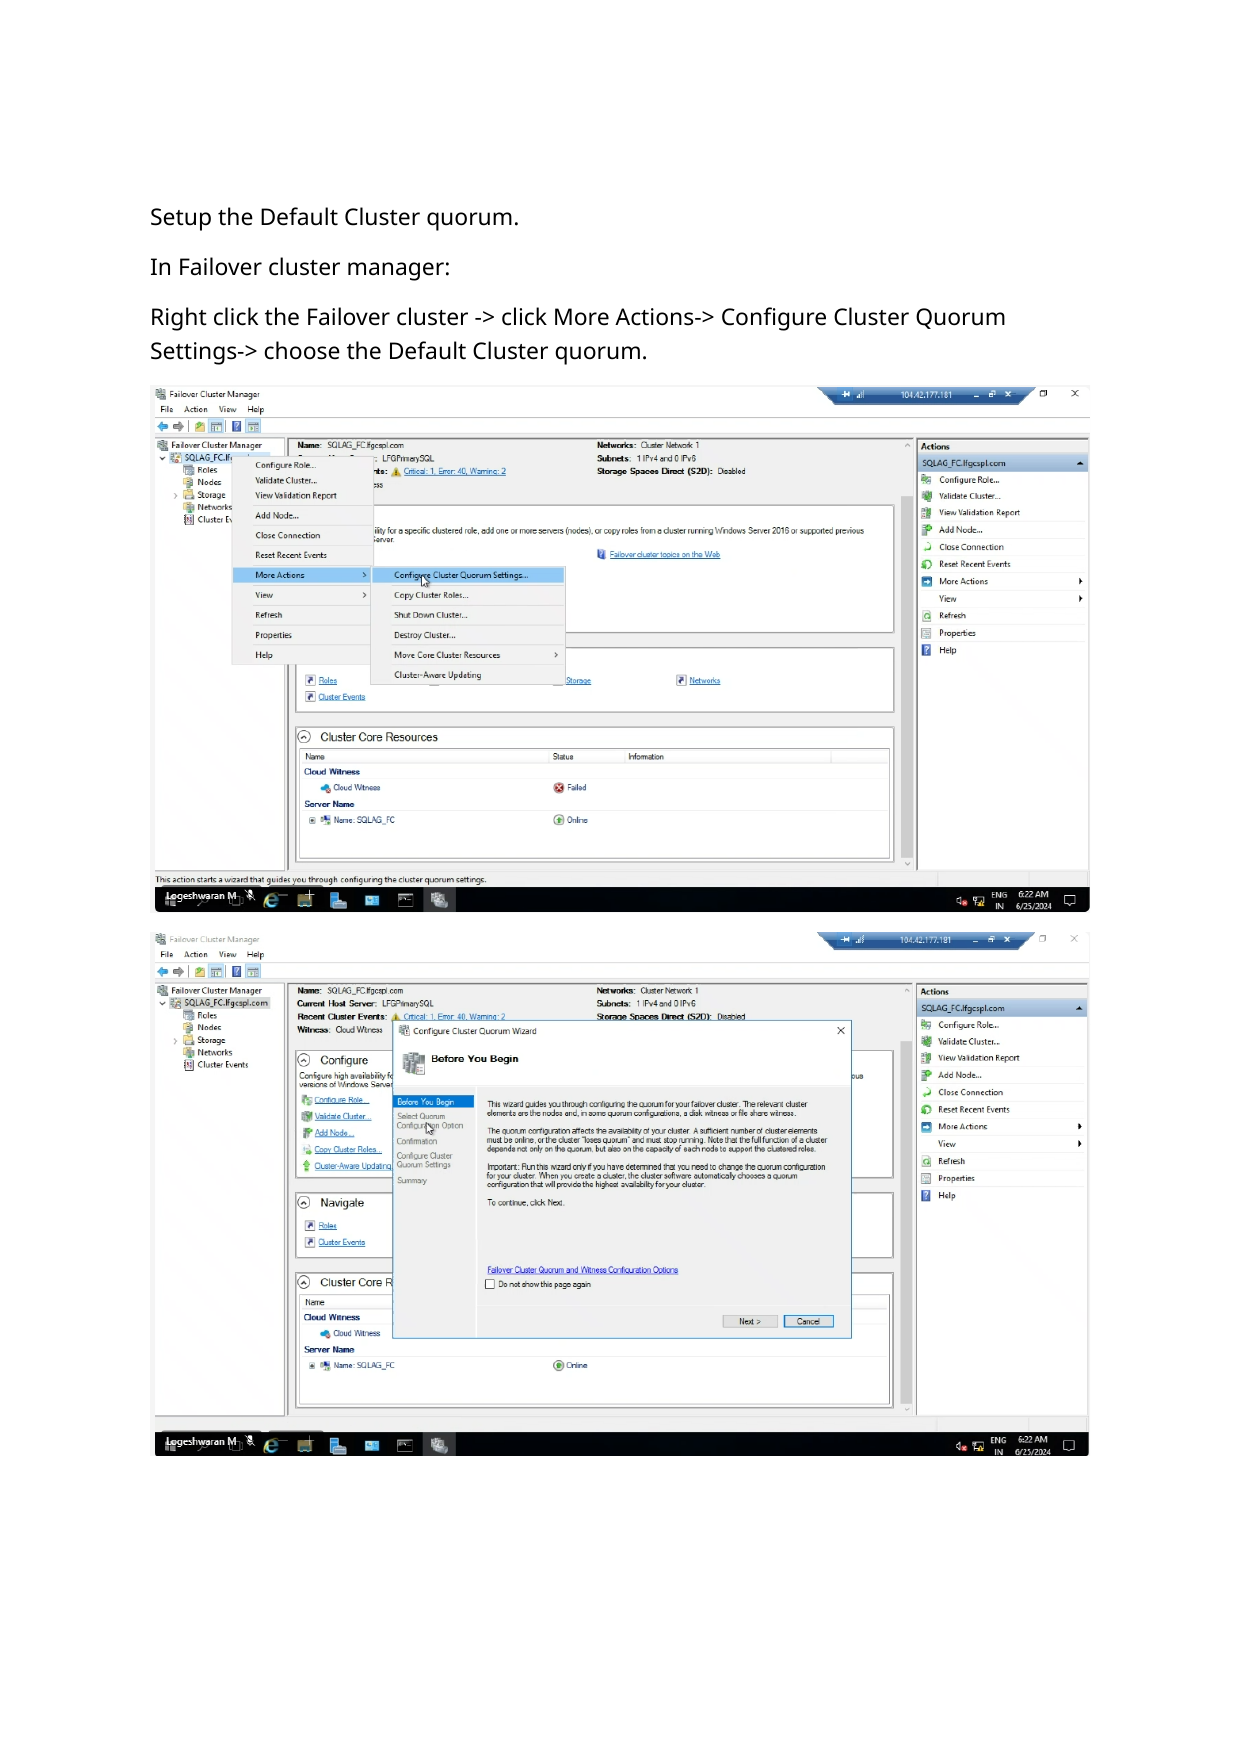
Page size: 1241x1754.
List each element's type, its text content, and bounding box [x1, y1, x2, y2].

text Setup the Default Cluster quorum. [150, 200, 1090, 232]
picture [150, 385, 1091, 913]
text In Failover cluster manager: [150, 251, 1090, 282]
text Right click the Failover cluster -> click More Actions-> Configure Cluster Quorum Settings-> choose the Default Cluster quorum. [150, 301, 1090, 366]
picture [150, 932, 1091, 1456]
